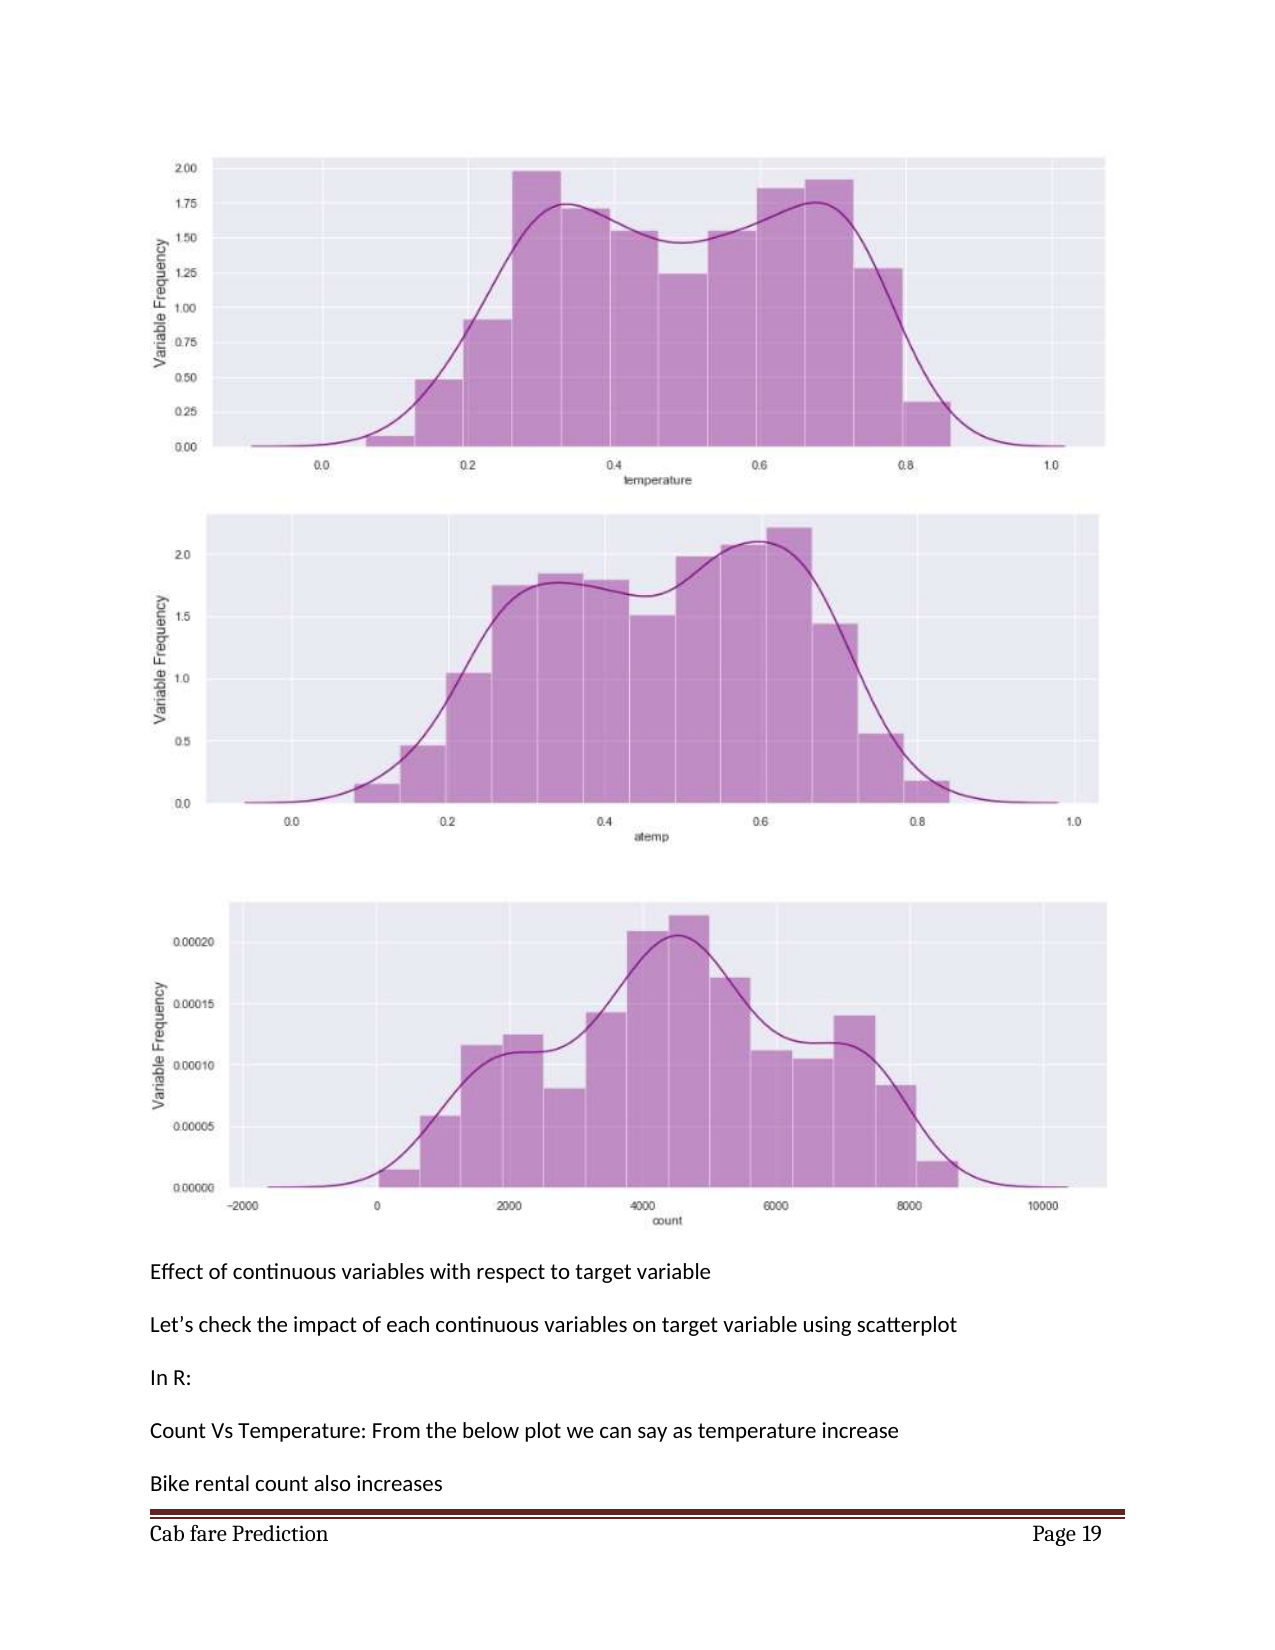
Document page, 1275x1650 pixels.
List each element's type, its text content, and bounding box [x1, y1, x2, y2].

text Count Vs Temperature: From the below plot we can say as temperature increase [150, 1416, 1125, 1444]
picture [150, 150, 1125, 853]
text Effect of continuous variables with respect to target variable [150, 1257, 1125, 1285]
text Bike rental count also increases [150, 1469, 1125, 1497]
text In R: [150, 1363, 1125, 1391]
picture [150, 877, 1125, 1233]
text Let’s check the impact of each continuous variables on target variable using scatterplot [150, 1310, 1125, 1338]
